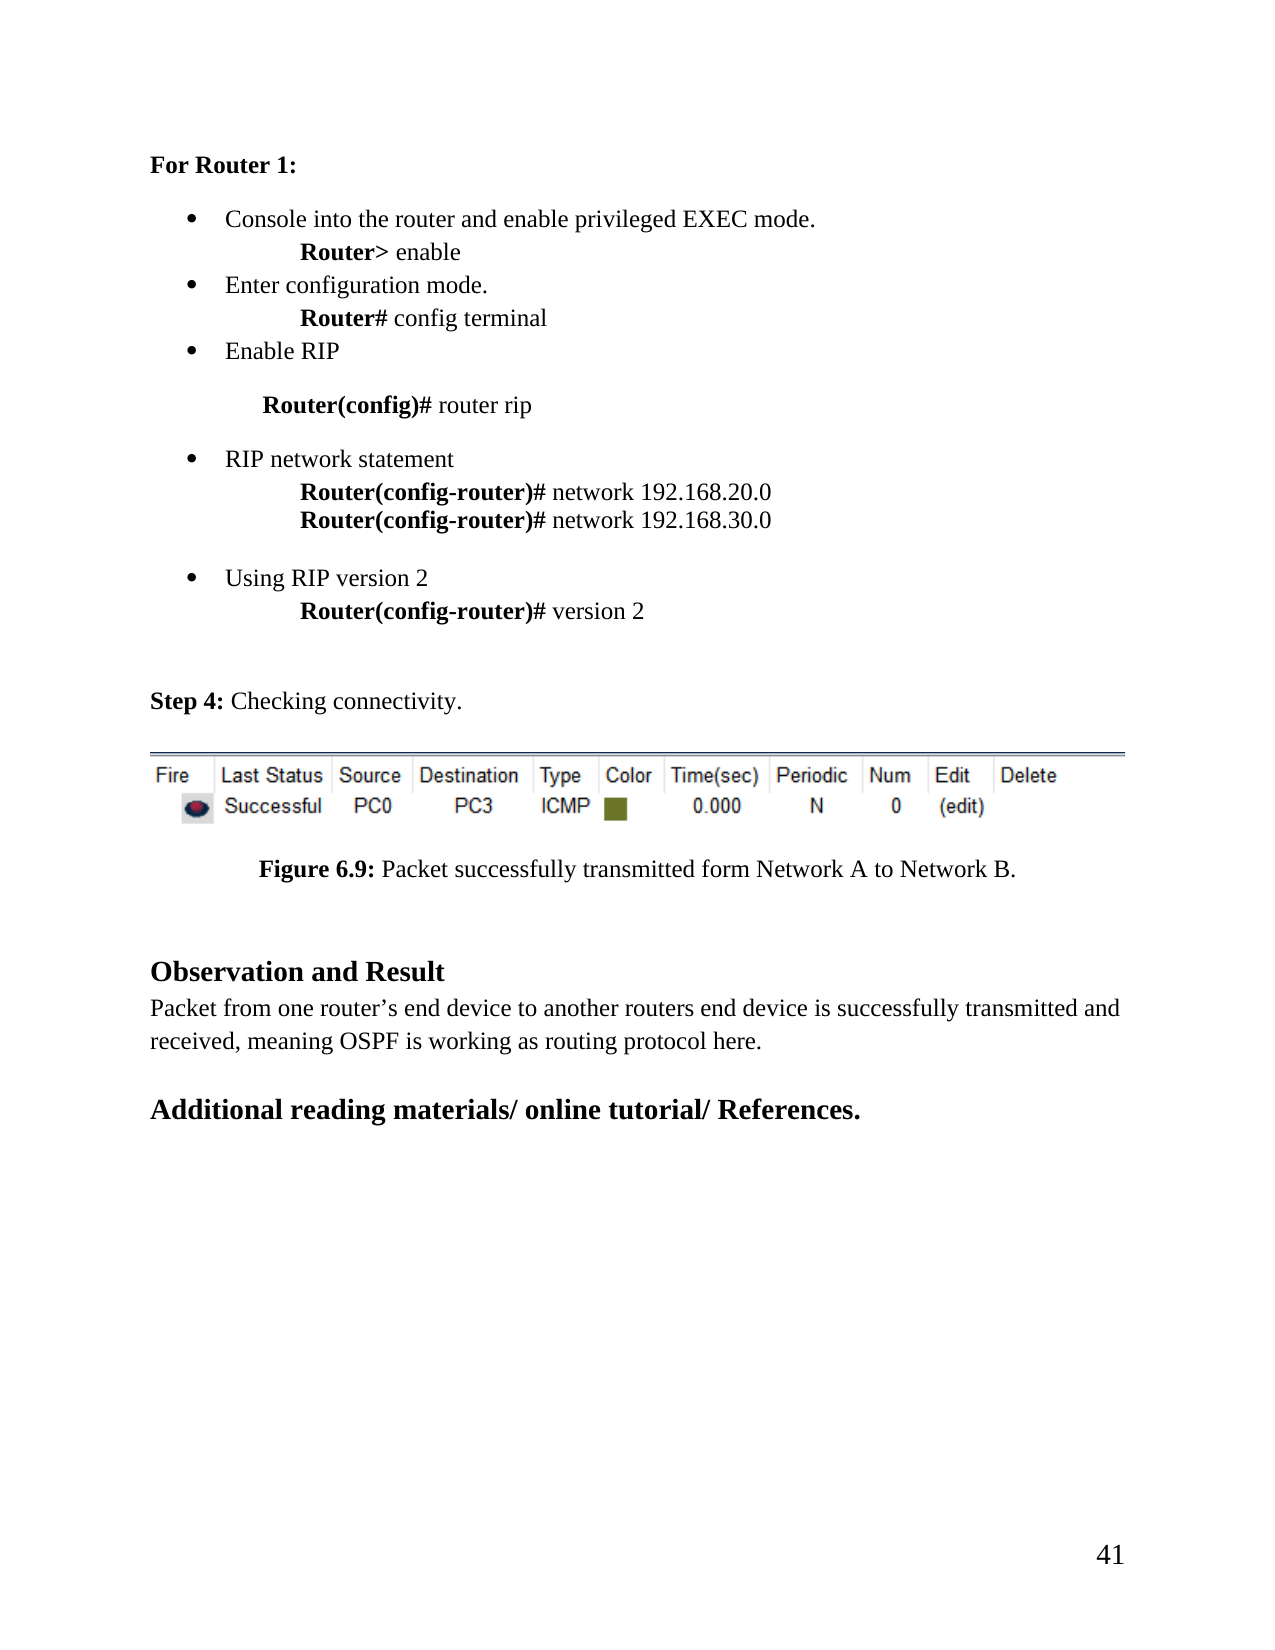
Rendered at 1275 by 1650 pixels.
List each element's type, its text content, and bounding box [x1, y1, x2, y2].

text Router(config-router)# version 2 [150, 596, 1125, 625]
list Using RIP version 2 [187, 563, 1125, 592]
picture [150, 752, 1125, 850]
text Observation and Result [150, 954, 1125, 988]
text Router# config terminal [150, 303, 1125, 332]
text Router(config-router)# network 192.168.30.0 [225, 505, 1125, 534]
list RIP network statement [187, 444, 1125, 472]
text Router(config)# router rip [262, 390, 1125, 418]
text Additional reading materials/ online tutorial/ References. [150, 1092, 1125, 1126]
text For Router 1: [150, 150, 1125, 179]
text Step 4: Checking connectivity. [150, 686, 1125, 715]
list Enable RIP [187, 336, 1125, 365]
text Packet from one router’s end device to another routers end device is successfully transmitted and received, meaning OSPF is working as routing protocol here. [150, 993, 1125, 1055]
list Console into the router and enable privileged EXEC mode. [187, 204, 1125, 233]
text Router(config-router)# network 192.168.20.0 [150, 477, 1125, 505]
list Enter configuration mode. [187, 270, 1125, 299]
list Router> enable [225, 237, 1125, 266]
text Figure 6.9: Packet successfully transmitted form Network A to Network B. [150, 854, 1125, 883]
